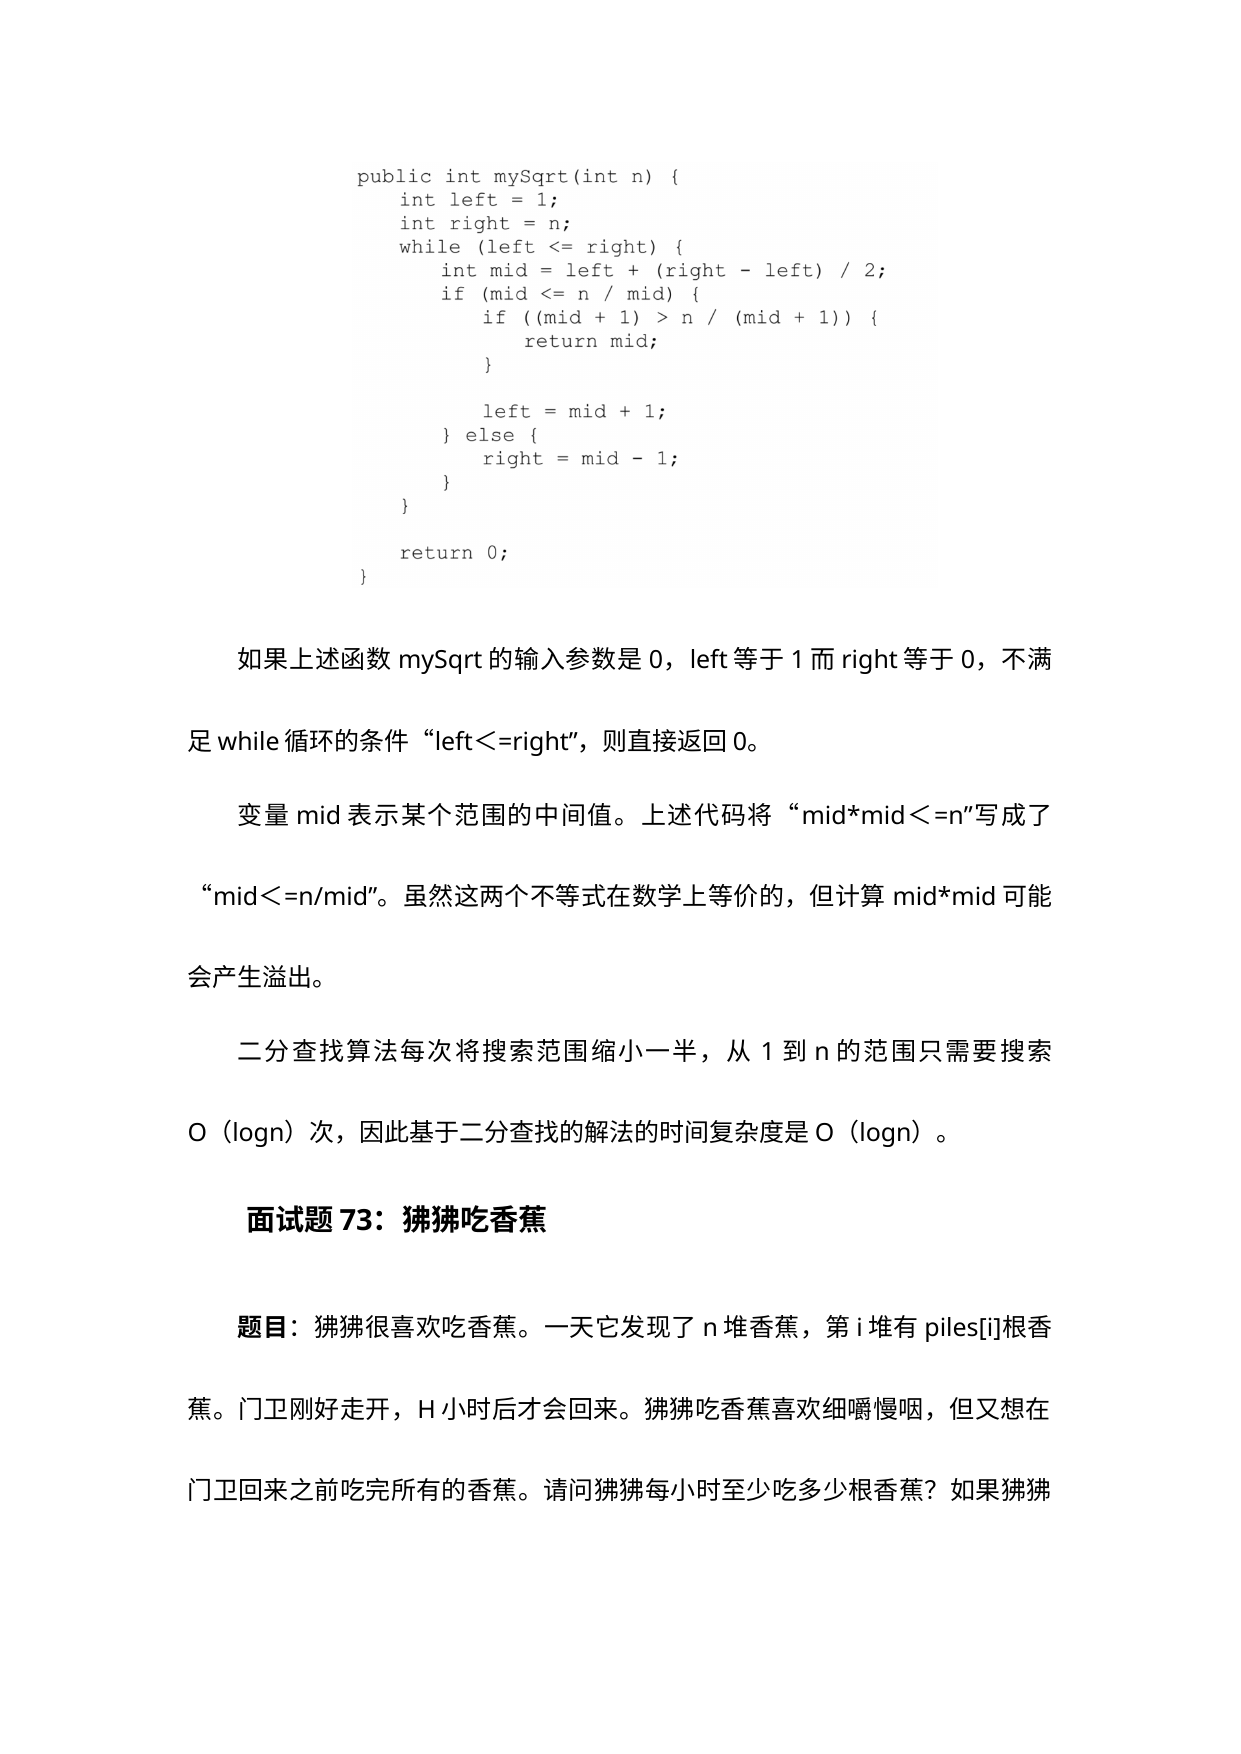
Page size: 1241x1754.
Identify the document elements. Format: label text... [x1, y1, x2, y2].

picture [351, 162, 939, 588]
text 变量mid表示某个范围的中间值。上述代码将“mid*mid＜=n”写成了“mid＜=n/mid”。虽然这两个不等式在数学上等价的，但计算mid*mid可能会产生溢出。 [187, 781, 1053, 1008]
text 如果上述函数mySqrt的输入参数是0，left等于1而right等于0，不满足while循环的条件“left＜=right”，则直接返回0。 [187, 625, 1053, 772]
text 二分查找算法每次将搜索范围缩小一半，从1到n的范围只需要搜索O（logn）次，因此基于二分查找的解法的时间复杂度是O（logn）。 [187, 1017, 1053, 1163]
subtitle 面试题73：狒狒吃香蕉 [187, 1185, 1053, 1250]
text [187, 1293, 1053, 1521]
